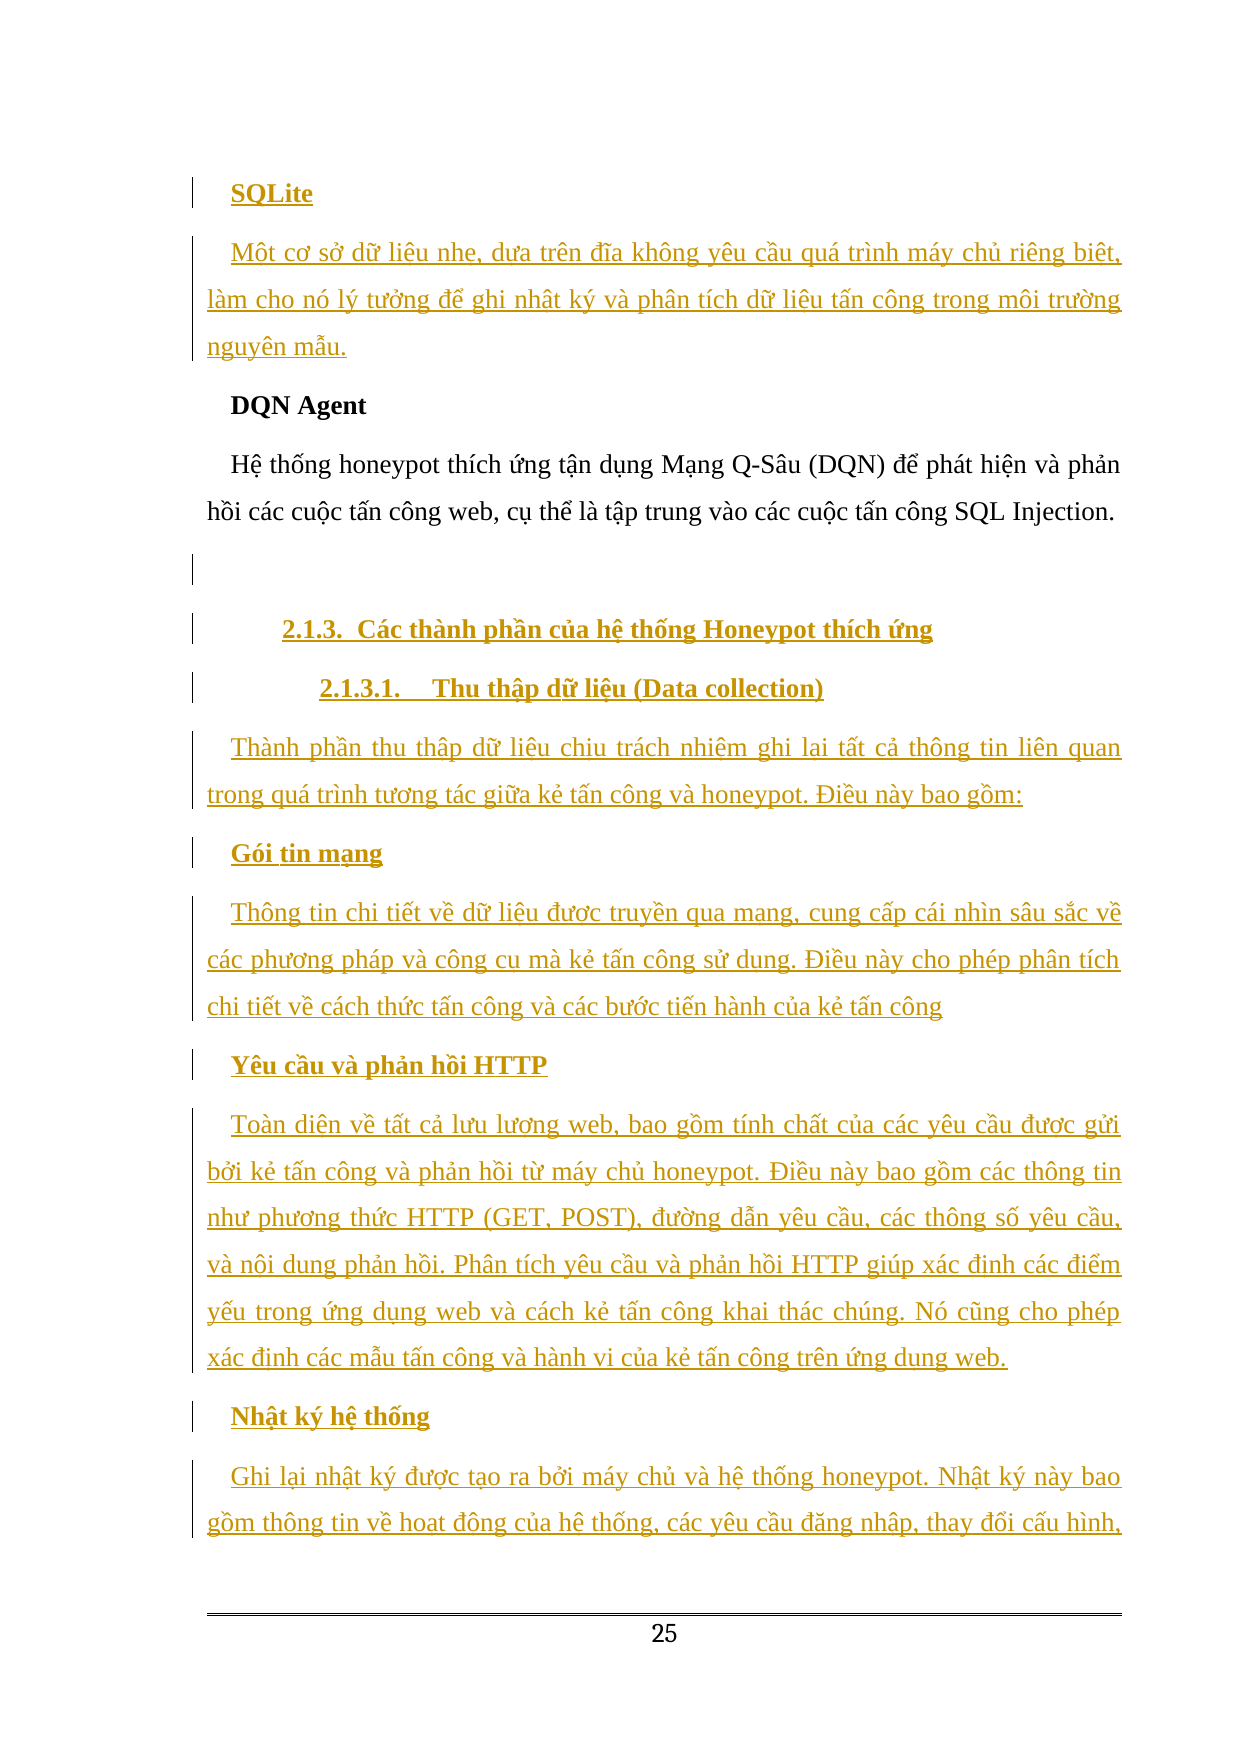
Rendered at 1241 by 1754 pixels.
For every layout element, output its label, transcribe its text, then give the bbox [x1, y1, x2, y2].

text Hệ thống honeypot thích ứng tận dụng Mạng Q-Sâu (DQN) để phát hiện và phản hồi các cuộc tấn công web, cụ thể là tập trung vào các cuộc tấn công SQL Injection. [207, 448, 1122, 526]
text DQN Agent [207, 389, 1122, 420]
